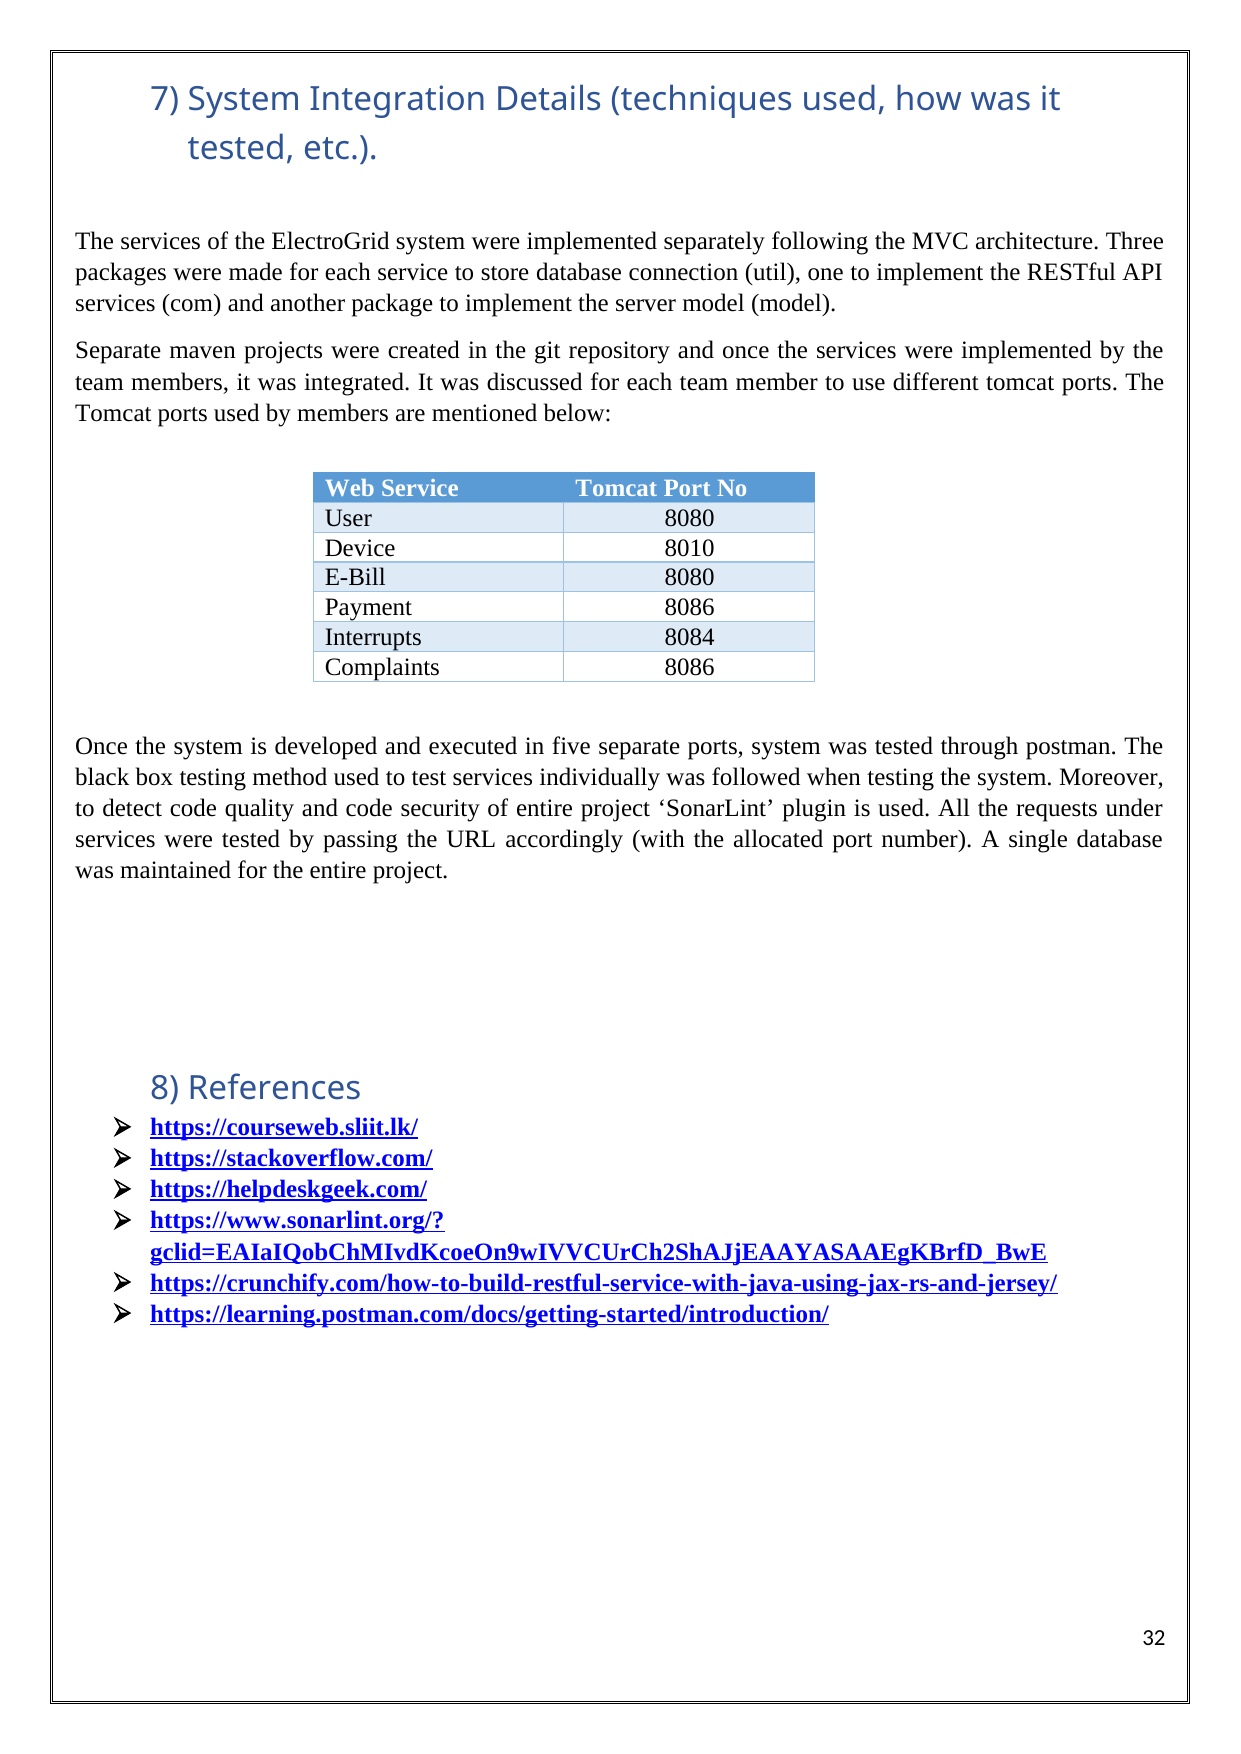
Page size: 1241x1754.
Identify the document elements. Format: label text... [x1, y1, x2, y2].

table_cell Payment [314, 592, 563, 621]
subtitle System Integration Details (techniques used, how was it tested, etc.). [150, 75, 1165, 169]
list https://learning.postman.com/docs/getting-started/introduction/ [112, 1299, 1165, 1327]
table_cell E-Bill [314, 563, 563, 591]
table_cell 8080 [564, 503, 814, 532]
table_cell 8086 [564, 592, 814, 621]
list https://www.sonarlint.org/?gclid=EAIaIQobChMIvdKcoeOn9wIVVCUrCh2ShAJjEAAYASAAEgKBrfD_BwE [112, 1206, 1165, 1265]
table_cell Interrupts [314, 622, 563, 651]
table_cell 8080 [564, 563, 814, 591]
table_cell 8010 [564, 533, 814, 561]
table_cell User [314, 503, 563, 532]
table_header Web Service [314, 473, 563, 502]
list https://stackoverflow.com/ [112, 1143, 1165, 1172]
table_cell 8084 [564, 622, 814, 651]
table_cell 8086 [564, 652, 814, 681]
list https://crunchify.com/how-to-build-restful-service-with-java-using-jax-rs-and-jersey/ [112, 1268, 1165, 1296]
table_cell Device [314, 533, 563, 561]
table_cell Complaints [314, 652, 563, 681]
text Once the system is developed and executed in five separate ports, system was tested through postman. The black box testing method used to test services individually was followed when testing the system. Moreover, to detect code quality and code security of entire project ‘SonarLint’ plugin is used. All the requests under services were tested by passing the URL accordingly (with the allocated port number). A single database was maintained for the entire project. [75, 731, 1165, 884]
list https://courseweb.sliit.lk/ [112, 1112, 1165, 1141]
text The services of the ElectroGrid system were implemented separately following the MVC architecture. Three packages were made for each service to store database connection (util), one to implement the RESTful API services (com) and another package to implement the server model (model). [75, 226, 1165, 317]
subtitle References [150, 1063, 1165, 1109]
list https://helpdeskgeek.com/ [112, 1174, 1165, 1203]
table_header Tomcat Port No [564, 473, 814, 502]
text Separate maven projects were created in the git repository and once the services were implemented by the team members, it was integrated. It was discussed for each team member to use different tomcat ports. The Tomcat ports used by members are mentioned below: [75, 336, 1165, 426]
